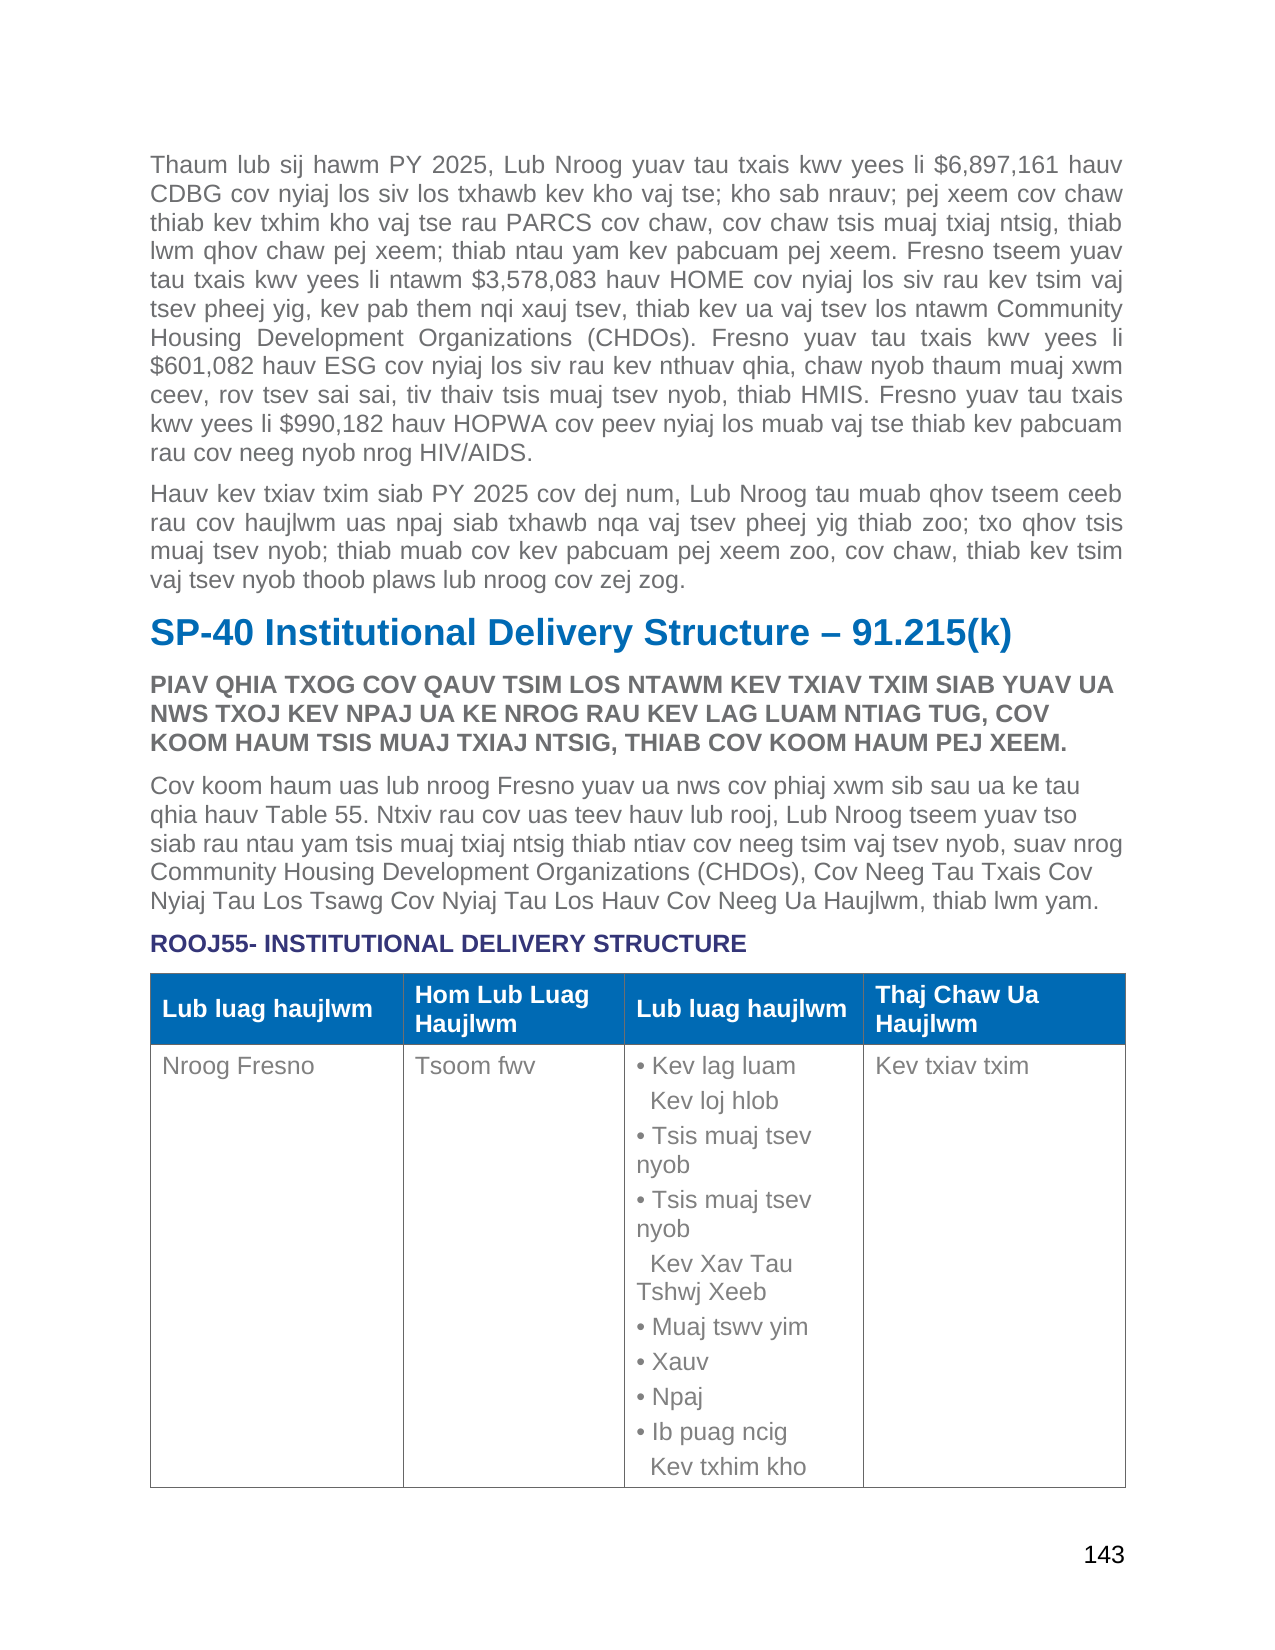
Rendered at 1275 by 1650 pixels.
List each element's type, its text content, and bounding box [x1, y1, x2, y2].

subtitle SP-40 Institutional Delivery Structure – 91.215(k) [150, 610, 1125, 653]
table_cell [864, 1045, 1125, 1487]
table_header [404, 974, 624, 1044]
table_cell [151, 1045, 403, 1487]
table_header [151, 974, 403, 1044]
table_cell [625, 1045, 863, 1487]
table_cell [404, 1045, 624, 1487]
text Hauv kev txiav txim siab PY 2025 cov dej num, Lub Nroog tau muab qhov tseem ceeb rau cov haujlwm uas npaj siab txhawb nqa vaj tsev pheej yig thiab zoo; txo qhov tsis muaj tsev nyob; thiab muab cov kev pabcuam pej xeem zoo, cov chaw, thiab kev tsim vaj tsev nyob thoob plaws lub nroog cov zej zog. [150, 479, 1125, 594]
title Cov koom haum uas lub nroog Fresno yuav ua nws cov phiaj xwm sib sau ua ke tau qhia hauv Table 55. Ntxiv rau cov uas teev hauv lub rooj, Lub Nroog tseem yuav tso siab rau ntau yam tsis muaj txiaj ntsig thiab ntiav cov neeg tsim vaj tsev nyob, suav nrog Community Housing Development Organizations (CHDOs), Cov Neeg Tau Txais Cov Nyiaj Tau Los Tsawg Cov Nyiaj Tau Los Hauv Cov Neeg Ua Haujlwm, thiab lwm yam. [150, 771, 1125, 915]
text Thaum lub sij hawm PY 2025, Lub Nroog yuav tau txais kwv yees li $6,897,161 hauv CDBG cov nyiaj los siv los txhawb kev kho vaj tse; kho sab nrauv; pej xeem cov chaw thiab kev txhim kho vaj tse rau PARCS cov chaw, cov chaw tsis muaj txiaj ntsig, thiab lwm qhov chaw pej xeem; thiab ntau yam kev pabcuam pej xeem. Fresno tseem yuav tau txais kwv yees li ntawm $3,578,083 hauv HOME cov nyiaj los siv rau kev tsim vaj tsev pheej yig, kev pab them nqi xauj tsev, thiab kev ua vaj tsev los ntawm Community Housing Development Organizations (CHDOs). Fresno yuav tau txais kwv yees li $601,082 hauv ESG cov nyiaj los siv rau kev nthuav qhia, chaw nyob thaum muaj xwm ceev, rov tsev sai sai, tiv thaiv tsis muaj tsev nyob, thiab HMIS. Fresno yuav tau txais kwv yees li $990,182 hauv HOPWA cov peev nyiaj los muab vaj tse thiab kev pabcuam rau cov neeg nyob nrog HIV/AIDS. [150, 150, 1125, 466]
title Piav qhia txog cov qauv tsim los ntawm kev txiav txim siab yuav ua nws txoj kev npaj ua ke nrog rau kev lag luam ntiag tug, cov koom haum tsis muaj txiaj ntsig, thiab cov koom haum pej xeem. [150, 670, 1125, 756]
title Rooj55- Institutional Delivery Structure [150, 929, 1125, 958]
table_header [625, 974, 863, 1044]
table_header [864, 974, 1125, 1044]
